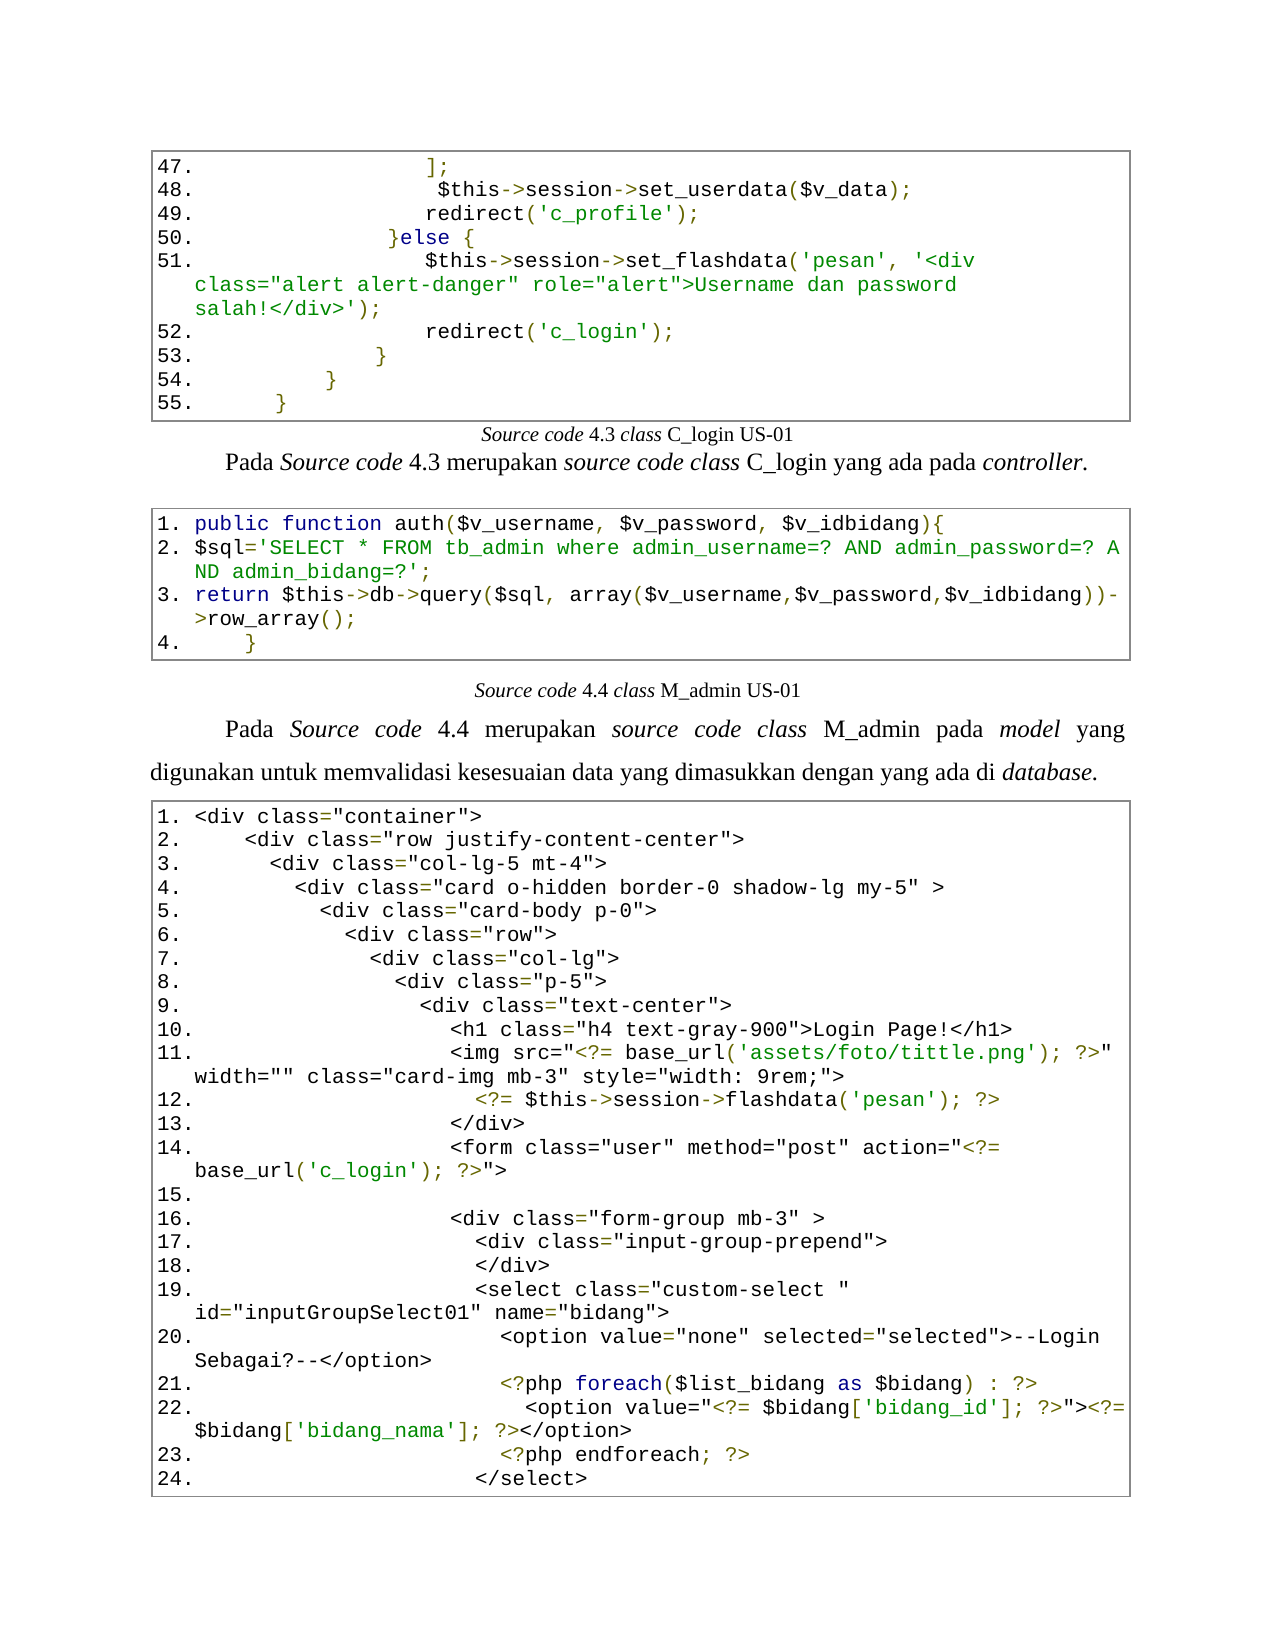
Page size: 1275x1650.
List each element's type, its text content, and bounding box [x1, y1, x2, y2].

list <img src="<?= base_url('assets/foto/tittle.png'); ?>" width="" class="card-img mb-3" style="width: 9rem;"> [153, 1036, 1129, 1084]
list <div class="text-center"> [153, 989, 1129, 1013]
list $sql='SELECT * FROM tb_admin where admin_username=? AND admin_password=? AND admin_bidang=?'; [153, 531, 1129, 579]
list </div> [153, 1249, 1129, 1273]
list <div class="card o-hidden border-0 shadow-lg my-5" > [153, 871, 1129, 894]
list <div class="row justify-content-center"> [153, 824, 1129, 847]
list public function auth($v_username, $v_password, $v_idbidang){ [153, 509, 1129, 531]
list <?php endforeach; ?> [153, 1438, 1129, 1462]
list return $this->db->query($sql, array($v_username,$v_password,$v_idbidang))->row_array(); [153, 579, 1129, 626]
list }else { [153, 221, 1129, 244]
list <div class="row"> [153, 918, 1129, 942]
text Pada Source code 4.4 merupakan source code class M_admin pada model yang digunakan untuk memvalidasi kesesuaian data yang dimasukkan dengan yang ada di database. [150, 714, 1125, 786]
list } [153, 626, 1129, 659]
list } [153, 386, 1129, 420]
list <option value="none" selected="selected">--Login Sebagai?--</option> [153, 1320, 1129, 1367]
list } [153, 339, 1129, 363]
list <div class="col-lg"> [153, 942, 1129, 966]
list <div class="container"> [153, 802, 1129, 824]
list <div class="input-group-prepend"> [153, 1226, 1129, 1249]
list ]; [153, 152, 1129, 174]
list </div> [153, 1107, 1129, 1131]
list <form class="user" method="post" action="<?= base_url('c_login'); ?>"> [153, 1131, 1129, 1184]
list redirect('c_profile'); [153, 197, 1129, 221]
list <option value="<?= $bidang['bidang_id']; ?>"><?= $bidang['bidang_nama']; ?></option> [153, 1391, 1129, 1438]
list <?= $this->session->flashdata('pesan'); ?> [153, 1084, 1129, 1107]
list <select class="custom-select " id="inputGroupSelect01" name="bidang"> [153, 1273, 1129, 1320]
list <div class="p-5"> [153, 966, 1129, 989]
list $this->session->set_flashdata('pesan', '<div class="alert alert-danger" role="alert">Username dan password salah!</div>'); [153, 244, 1129, 316]
list Pada Source code 4.3 merupakan source code class C_login yang ada pada controller. [150, 447, 1125, 476]
text Source code 4.3 class C_login US-01 [150, 422, 1125, 446]
list <?php foreach($list_bidang as $bidang) : ?> [153, 1367, 1129, 1391]
text Source code 4.4 class M_admin US-01 [150, 678, 1125, 702]
list <h1 class="h4 text-gray-900">Login Page!</h1> [153, 1013, 1129, 1036]
list } [153, 363, 1129, 386]
list $this->session->set_userdata($v_data); [153, 174, 1129, 197]
list </select> [153, 1462, 1129, 1496]
list <div class="col-lg-5 mt-4"> [153, 847, 1129, 871]
list <div class="card-body p-0"> [153, 894, 1129, 918]
list redirect('c_login'); [153, 316, 1129, 339]
list <div class="form-group mb-3" > [153, 1202, 1129, 1226]
